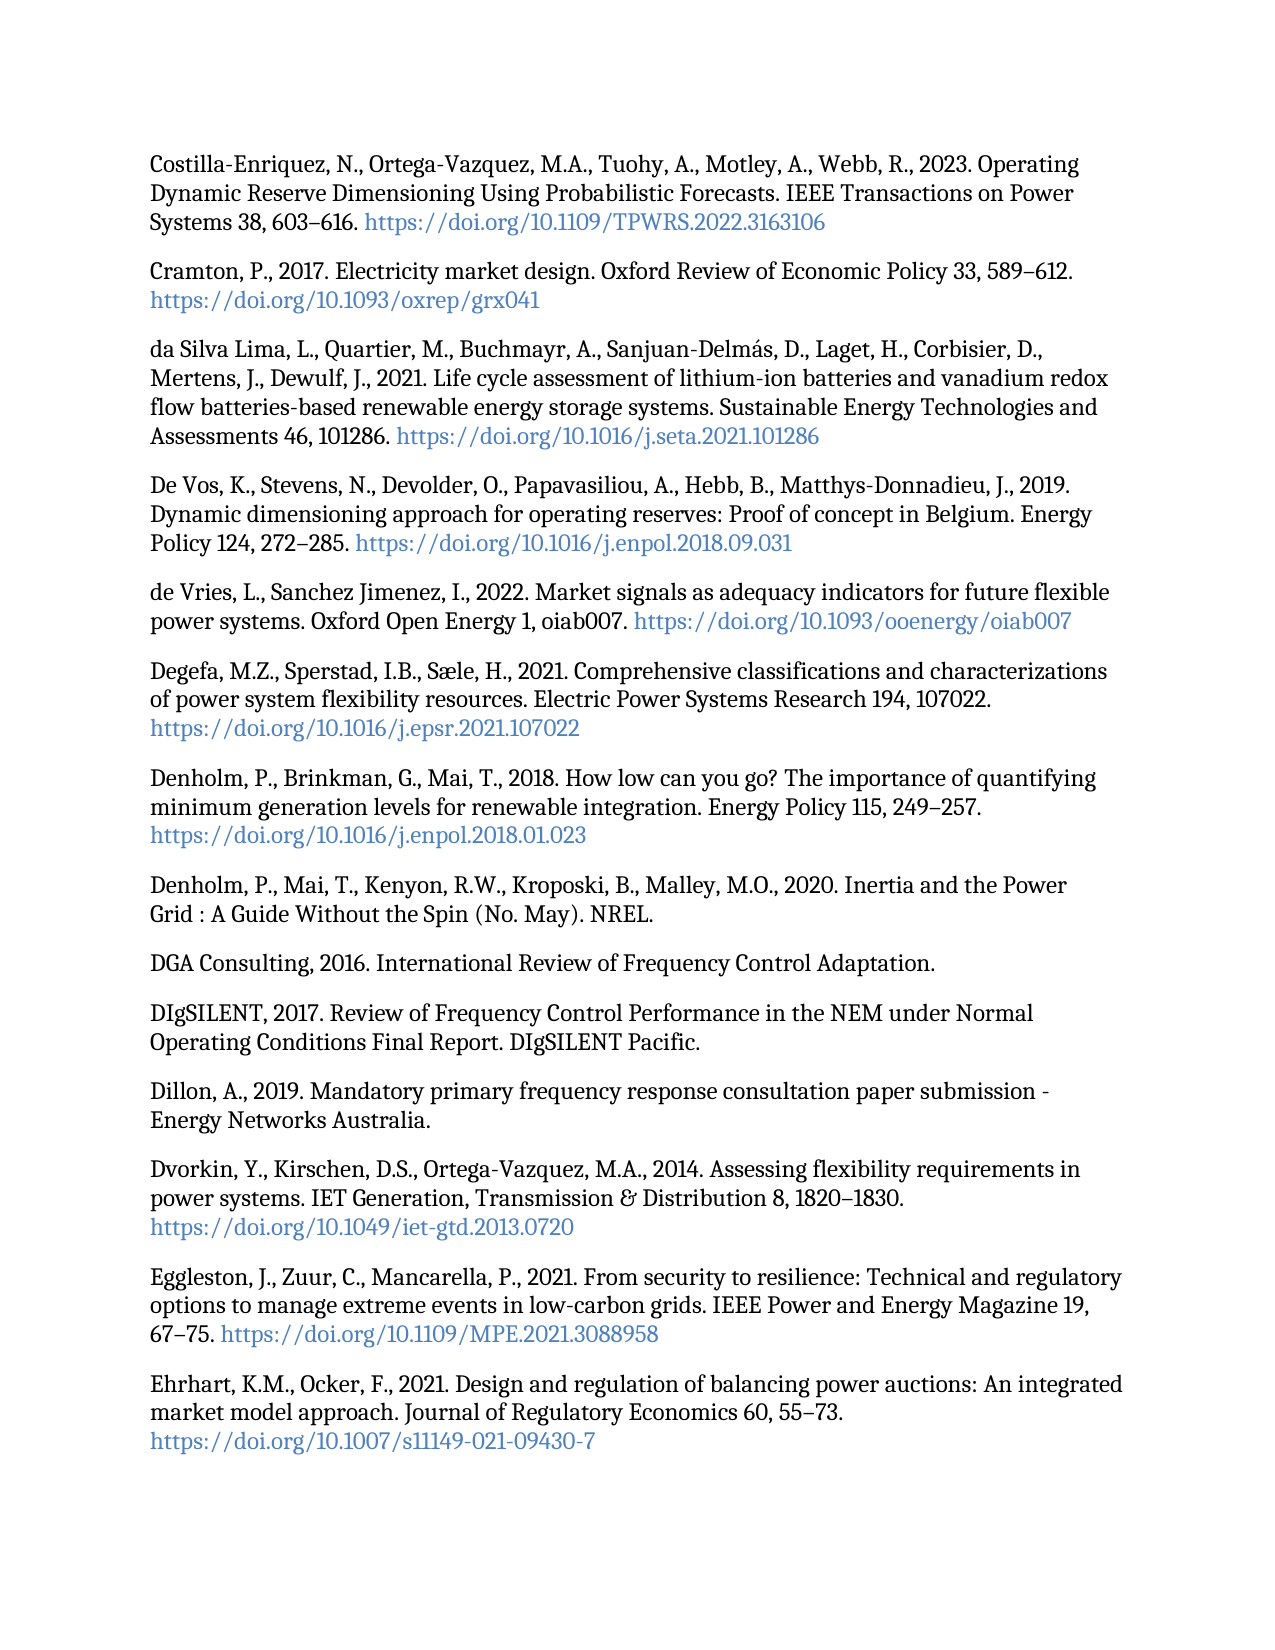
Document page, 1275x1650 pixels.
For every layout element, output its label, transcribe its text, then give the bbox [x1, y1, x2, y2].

text Costilla-Enriquez, N., Ortega-Vazquez, M.A., Tuohy, A., Motley, A., Webb, R., 2023. Operating Dynamic Reserve Dimensioning Using Probabilistic Forecasts. IEEE Transactions on Power Systems 38, 603–616. https://doi.org/10.1109/TPWRS.2022.3163106 [150, 150, 1125, 236]
text Ehrhart, K.M., Ocker, F., 2021. Design and regulation of balancing power auctions: An integrated market model approach. Journal of Regulatory Economics 60, 55–73. https://doi.org/10.1007/s11149-021-09430-7 [150, 1369, 1125, 1456]
text da Silva Lima, L., Quartier, M., Buchmayr, A., Sanjuan-Delmás, D., Laget, H., Corbisier, D., Mertens, J., Dewulf, J., 2021. Life cycle assessment of lithium-ion batteries and vanadium redox flow batteries-based renewable energy storage systems. Sustainable Energy Technologies and Assessments 46, 101286. https://doi.org/10.1016/j.seta.2021.101286 [150, 335, 1125, 450]
text Dillon, A., 2019. Mandatory primary frequency response consultation paper submission - Energy Networks Australia. [150, 1077, 1125, 1134]
text Denholm, P., Brinkman, G., Mai, T., 2018. How low can you go? The importance of quantifying minimum generation levels for renewable integration. Energy Policy 115, 249–257. https://doi.org/10.1016/j.enpol.2018.01.023 [150, 764, 1125, 850]
text Dvorkin, Y., Kirschen, D.S., Ortega-Vazquez, M.A., 2014. Assessing flexibility requirements in power systems. IET Generation, Transmission & Distribution 8, 1820–1830. https://doi.org/10.1049/iet-gtd.2013.0720 [150, 1155, 1125, 1242]
text Eggleston, J., Zuur, C., Mancarella, P., 2021. From security to resilience: Technical and regulatory options to manage extreme events in low-carbon grids. IEEE Power and Energy Magazine 19, 67–75. https://doi.org/10.1109/MPE.2021.3088958 [150, 1262, 1125, 1349]
text DIgSILENT, 2017. Review of Frequency Control Performance in the NEM under Normal Operating Conditions Final Report. DIgSILENT Pacific. [150, 999, 1125, 1056]
text Denholm, P., Mai, T., Kenyon, R.W., Kroposki, B., Malley, M.O., 2020. Inertia and the Power Grid : A Guide Without the Spin (No. May). NREL. [150, 871, 1125, 928]
text Degefa, M.Z., Sperstad, I.B., Sæle, H., 2021. Comprehensive classifications and characterizations of power system flexibility resources. Electric Power Systems Research 194, 107022. https://doi.org/10.1016/j.epsr.2021.107022 [150, 657, 1125, 743]
text de Vries, L., Sanchez Jimenez, I., 2022. Market signals as adequacy indicators for future flexible power systems. Oxford Open Energy 1, oiab007. https://doi.org/10.1093/ooenergy/oiab007 [150, 578, 1125, 636]
text De Vos, K., Stevens, N., Devolder, O., Papavasiliou, A., Hebb, B., Matthys-Donnadieu, J., 2019. Dynamic dimensioning approach for operating reserves: Proof of concept in Belgium. Energy Policy 124, 272–285. https://doi.org/10.1016/j.enpol.2018.09.031 [150, 471, 1125, 557]
text DGA Consulting, 2016. International Review of Frequency Control Adaptation. [150, 949, 1125, 978]
text Cramton, P., 2017. Electricity market design. Oxford Review of Economic Policy 33, 589–612. https://doi.org/10.1093/oxrep/grx041 [150, 257, 1125, 314]
